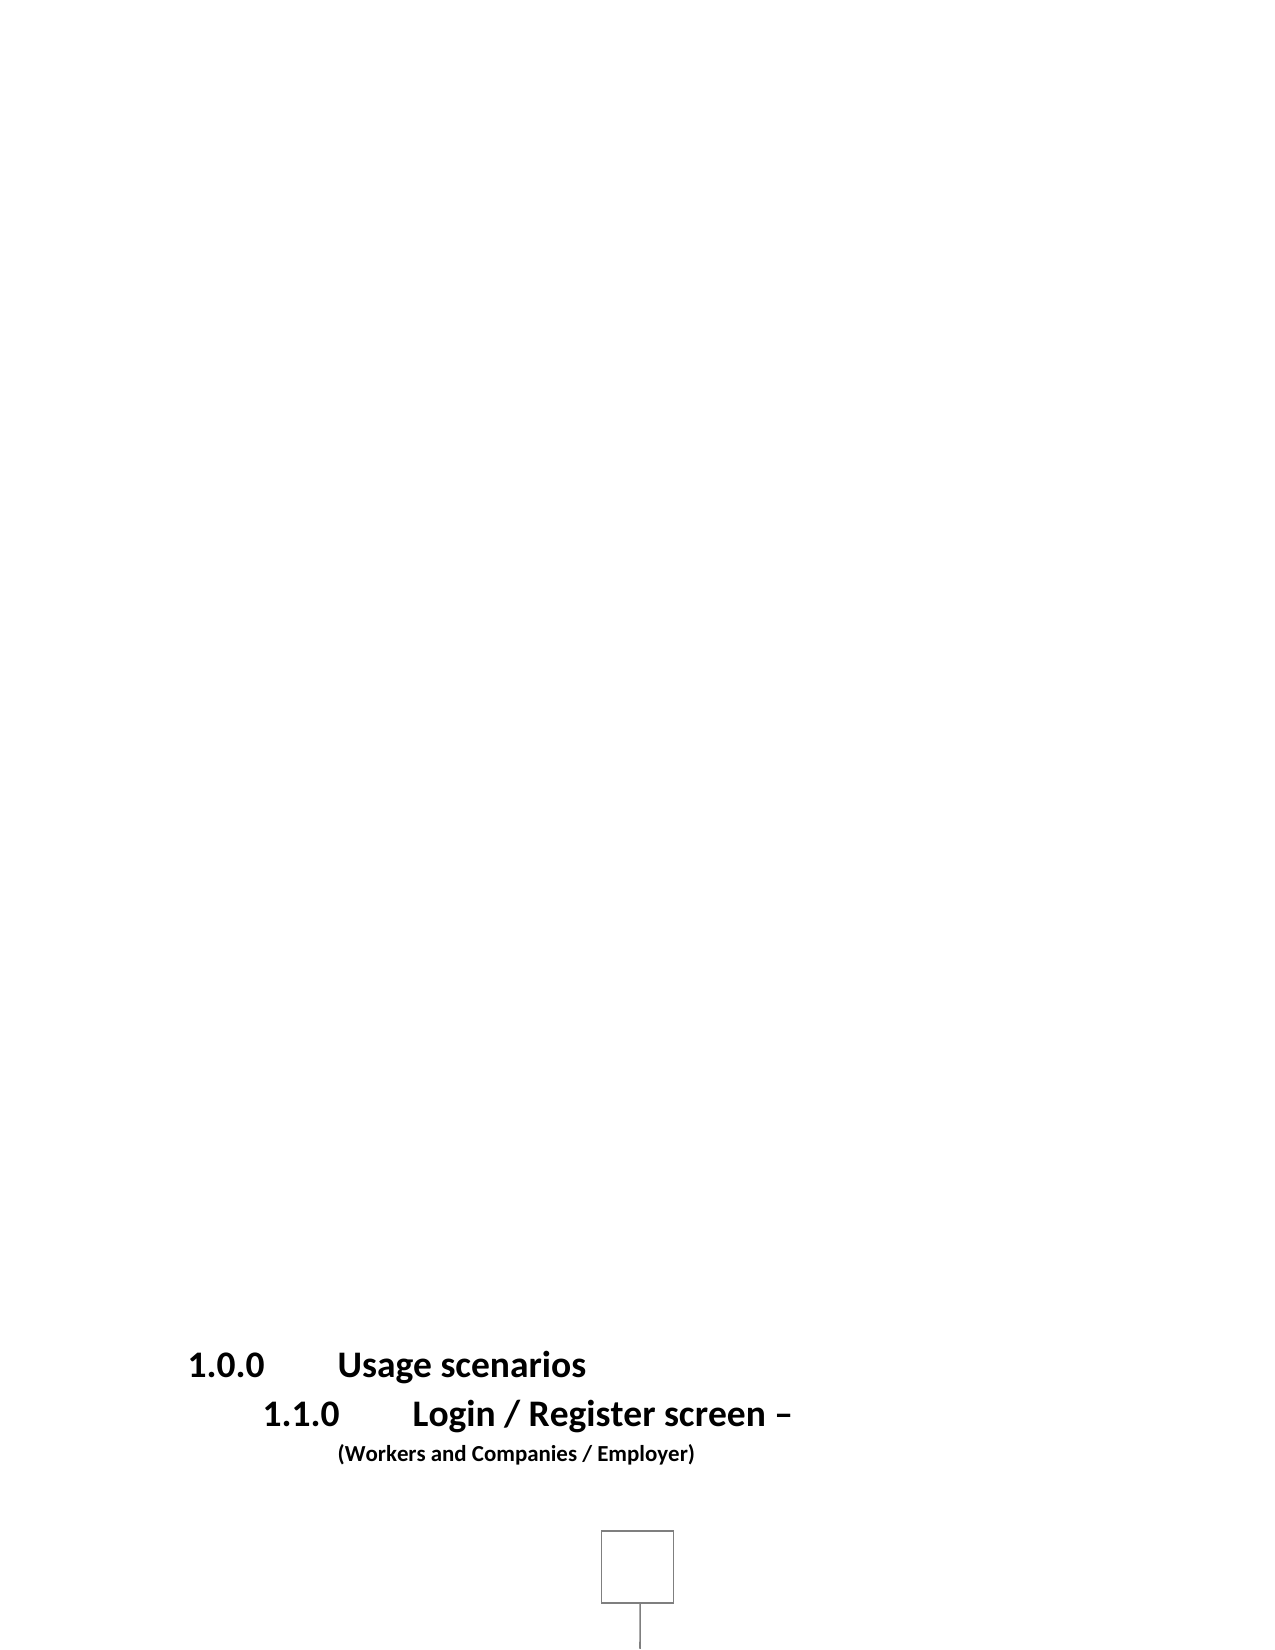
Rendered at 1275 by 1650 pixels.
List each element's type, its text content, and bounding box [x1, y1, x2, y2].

list Usage scenarios [187, 1341, 1087, 1386]
list (Workers and Companies / Employer) [337, 1439, 1087, 1468]
list Login / Register screen – [262, 1390, 1087, 1436]
